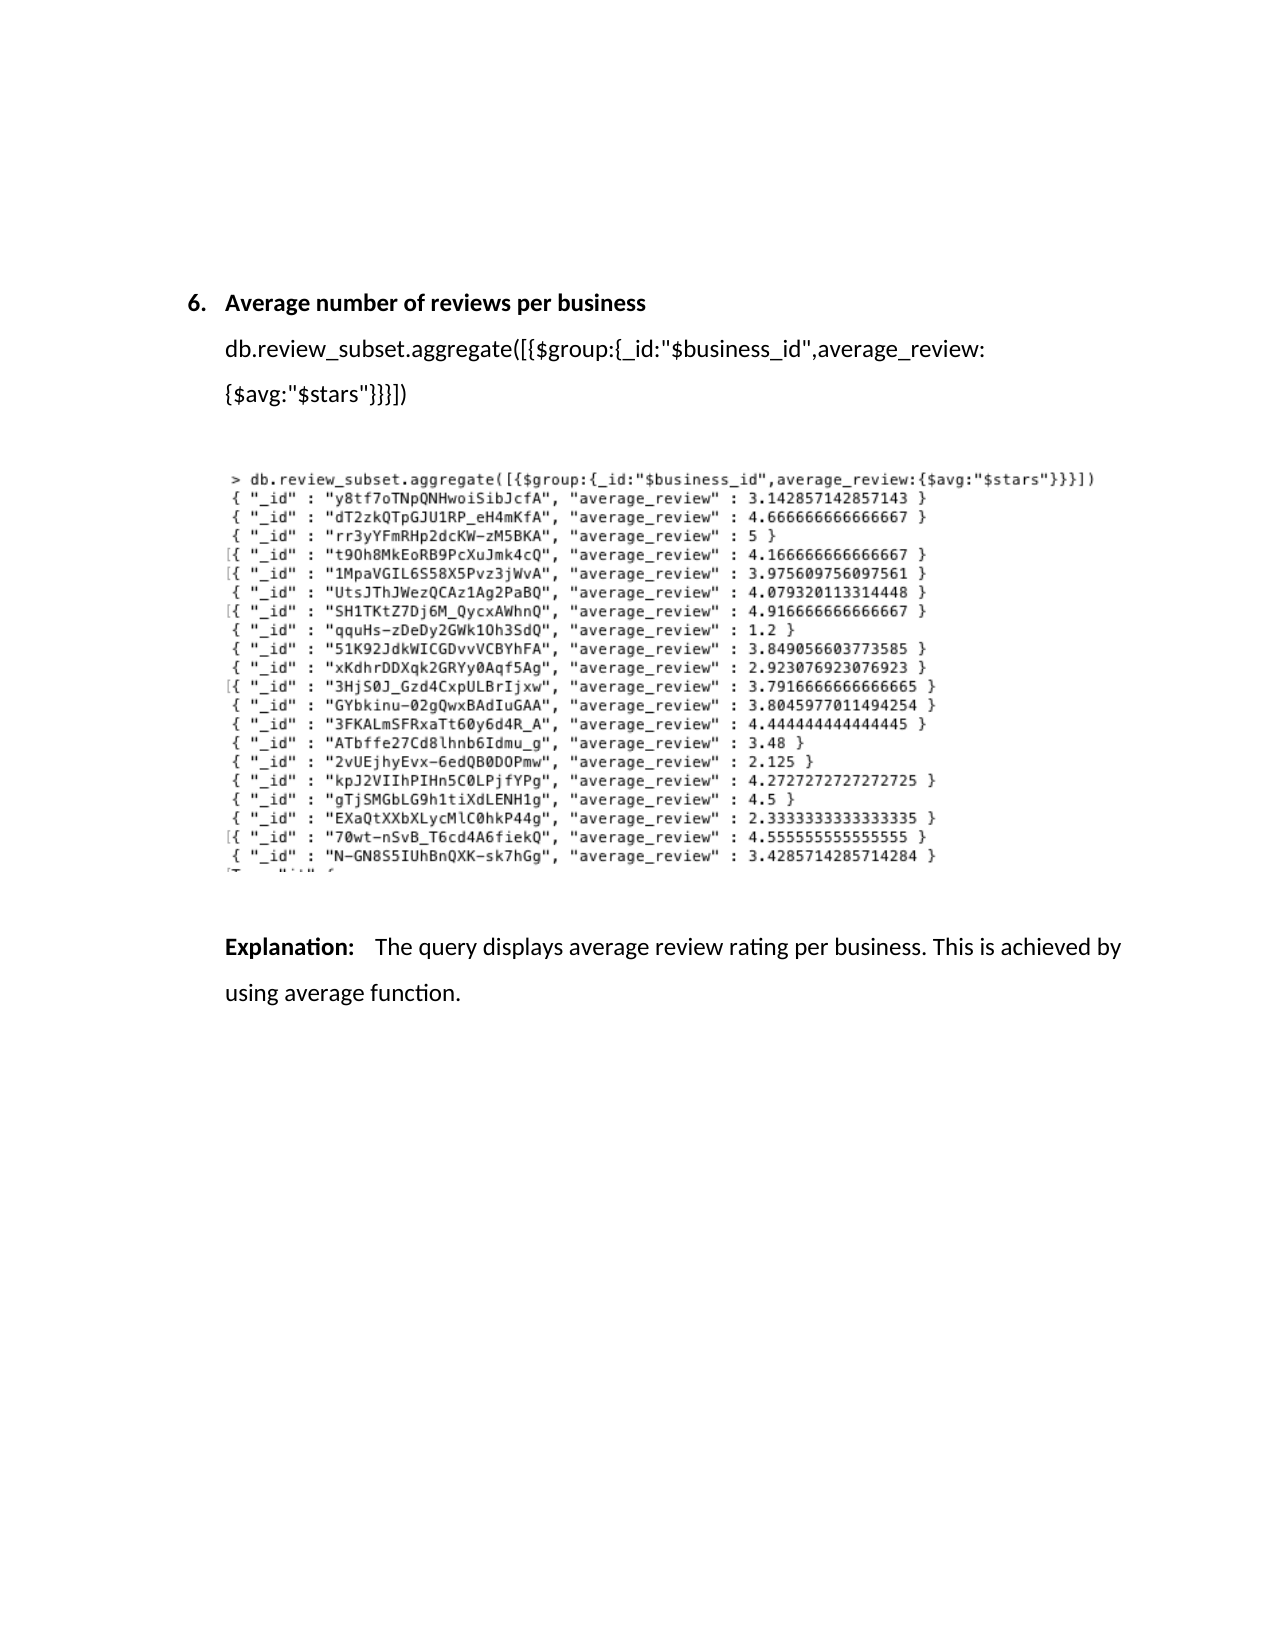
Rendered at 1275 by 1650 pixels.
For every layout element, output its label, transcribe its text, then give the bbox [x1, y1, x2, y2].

list db.review_subset.aggregate([{$group:{_id:"$business_id",average_review:{$avg:"$stars"}}}]) [225, 333, 1125, 409]
list Explanation: The query displays average review rating per business. This is achieved by using average function. [225, 931, 1125, 1007]
picture [225, 470, 1165, 872]
list Average number of reviews per business [187, 287, 1125, 318]
